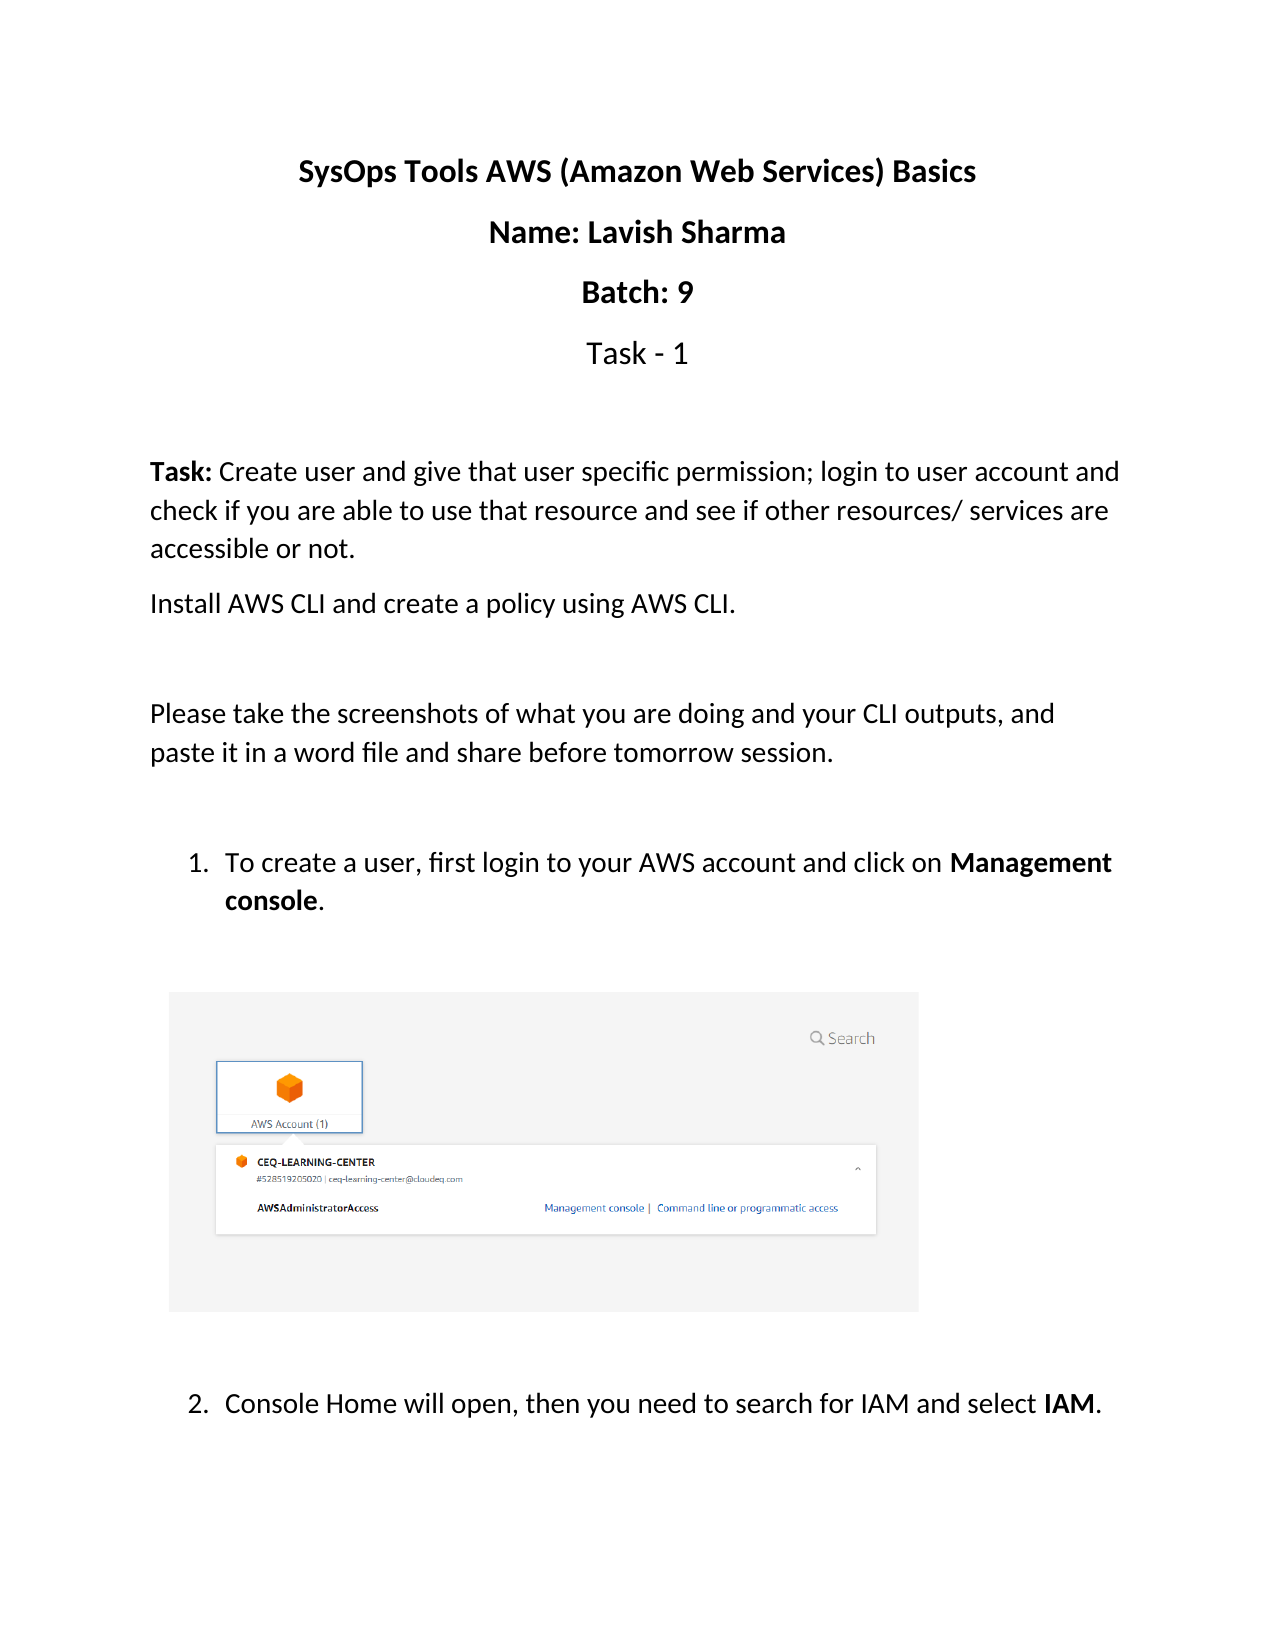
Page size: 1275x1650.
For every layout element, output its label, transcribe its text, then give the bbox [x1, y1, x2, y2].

text Please take the screenshots of what you are doing and your CLI outputs, and paste it in a word file and share before tomorrow session. [150, 695, 1125, 769]
text SysOps Tools AWS (Amazon Web Services) Basics [150, 150, 1125, 191]
list To create a user, first login to your AWS account and click on Management console. [187, 844, 1125, 918]
text Name: Lavish Sharma [150, 211, 1125, 251]
text Task: Create user and give that user specific permission; login to user account and check if you are able to use that resource and see if other resources/ services are accessible or not. [150, 453, 1125, 566]
text Install AWS CLI and create a policy using AWS CLI. [150, 585, 1125, 621]
list Console Home will open, then you need to search for IAM and select IAM. [187, 1385, 1125, 1421]
text Task - 1 [150, 332, 1125, 373]
text Batch: 9 [150, 271, 1125, 312]
